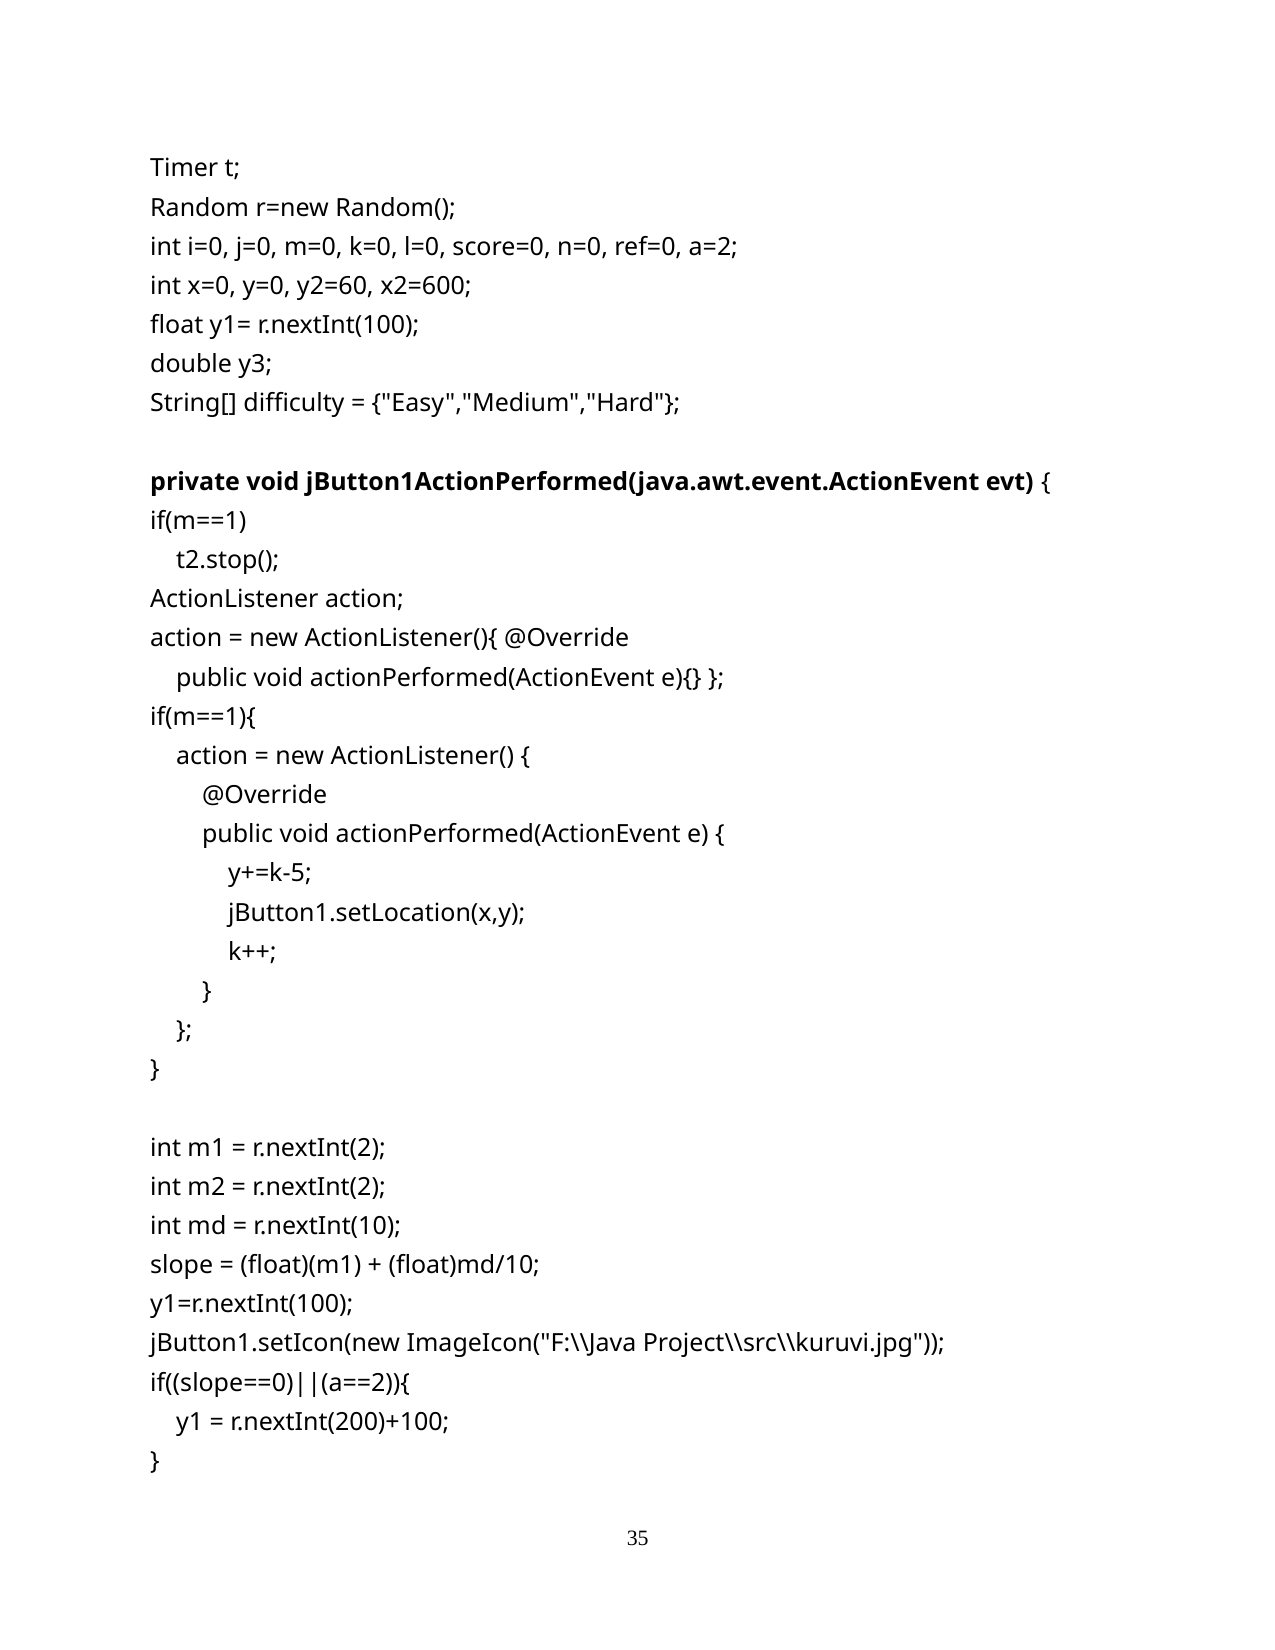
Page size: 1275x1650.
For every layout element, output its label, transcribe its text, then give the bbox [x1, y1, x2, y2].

text int x=0, y=0, y2=60, x2=600; [150, 267, 1125, 302]
text float y1= r.nextInt(100); [150, 307, 1125, 341]
text jButton1.setIcon(new ImageIcon("F:\\Java Project\\src\\kuruvi.jpg")); [150, 1325, 1125, 1359]
text if((slope==0)||(a==2)){ [150, 1364, 1125, 1398]
text if(m==1){ [150, 698, 1125, 732]
text Random r=new Random(); [150, 189, 1125, 223]
text public void actionPerformed(ActionEvent e){} }; [150, 659, 1125, 693]
text int i=0, j=0, m=0, k=0, l=0, score=0, n=0, ref=0, a=2; [150, 228, 1125, 262]
text slope = (float)(m1) + (float)md/10; [150, 1247, 1125, 1281]
text } [150, 1442, 1125, 1477]
text String[] difficulty = {"Easy","Medium","Hard"}; [150, 385, 1125, 419]
text ActionListener action; [150, 581, 1125, 615]
text double y3; [150, 346, 1125, 380]
text if(m==1) [150, 502, 1125, 537]
text action = new ActionListener(){ @Override [150, 620, 1125, 654]
text int m2 = r.nextInt(2); [150, 1168, 1125, 1202]
text action = new ActionListener() { [150, 737, 1125, 772]
text y+=k-5; [150, 855, 1125, 889]
text Timer t; [150, 150, 1125, 184]
text } [150, 1051, 1125, 1085]
text jButton1.setLocation(x,y); [150, 894, 1125, 928]
text int m1 = r.nextInt(2); [150, 1129, 1125, 1163]
text k++; [150, 933, 1125, 967]
text private void jButton1ActionPerformed(java.awt.event.ActionEvent evt) { [150, 463, 1125, 497]
text int md = r.nextInt(10); [150, 1207, 1125, 1242]
text @Override [150, 777, 1125, 811]
text } [150, 972, 1125, 1007]
text t2.stop(); [150, 542, 1125, 576]
text y1=r.nextInt(100); [150, 1286, 1125, 1320]
text public void actionPerformed(ActionEvent e) { [150, 816, 1125, 850]
text y1 = r.nextInt(200)+100; [150, 1403, 1125, 1437]
text }; [150, 1012, 1125, 1046]
